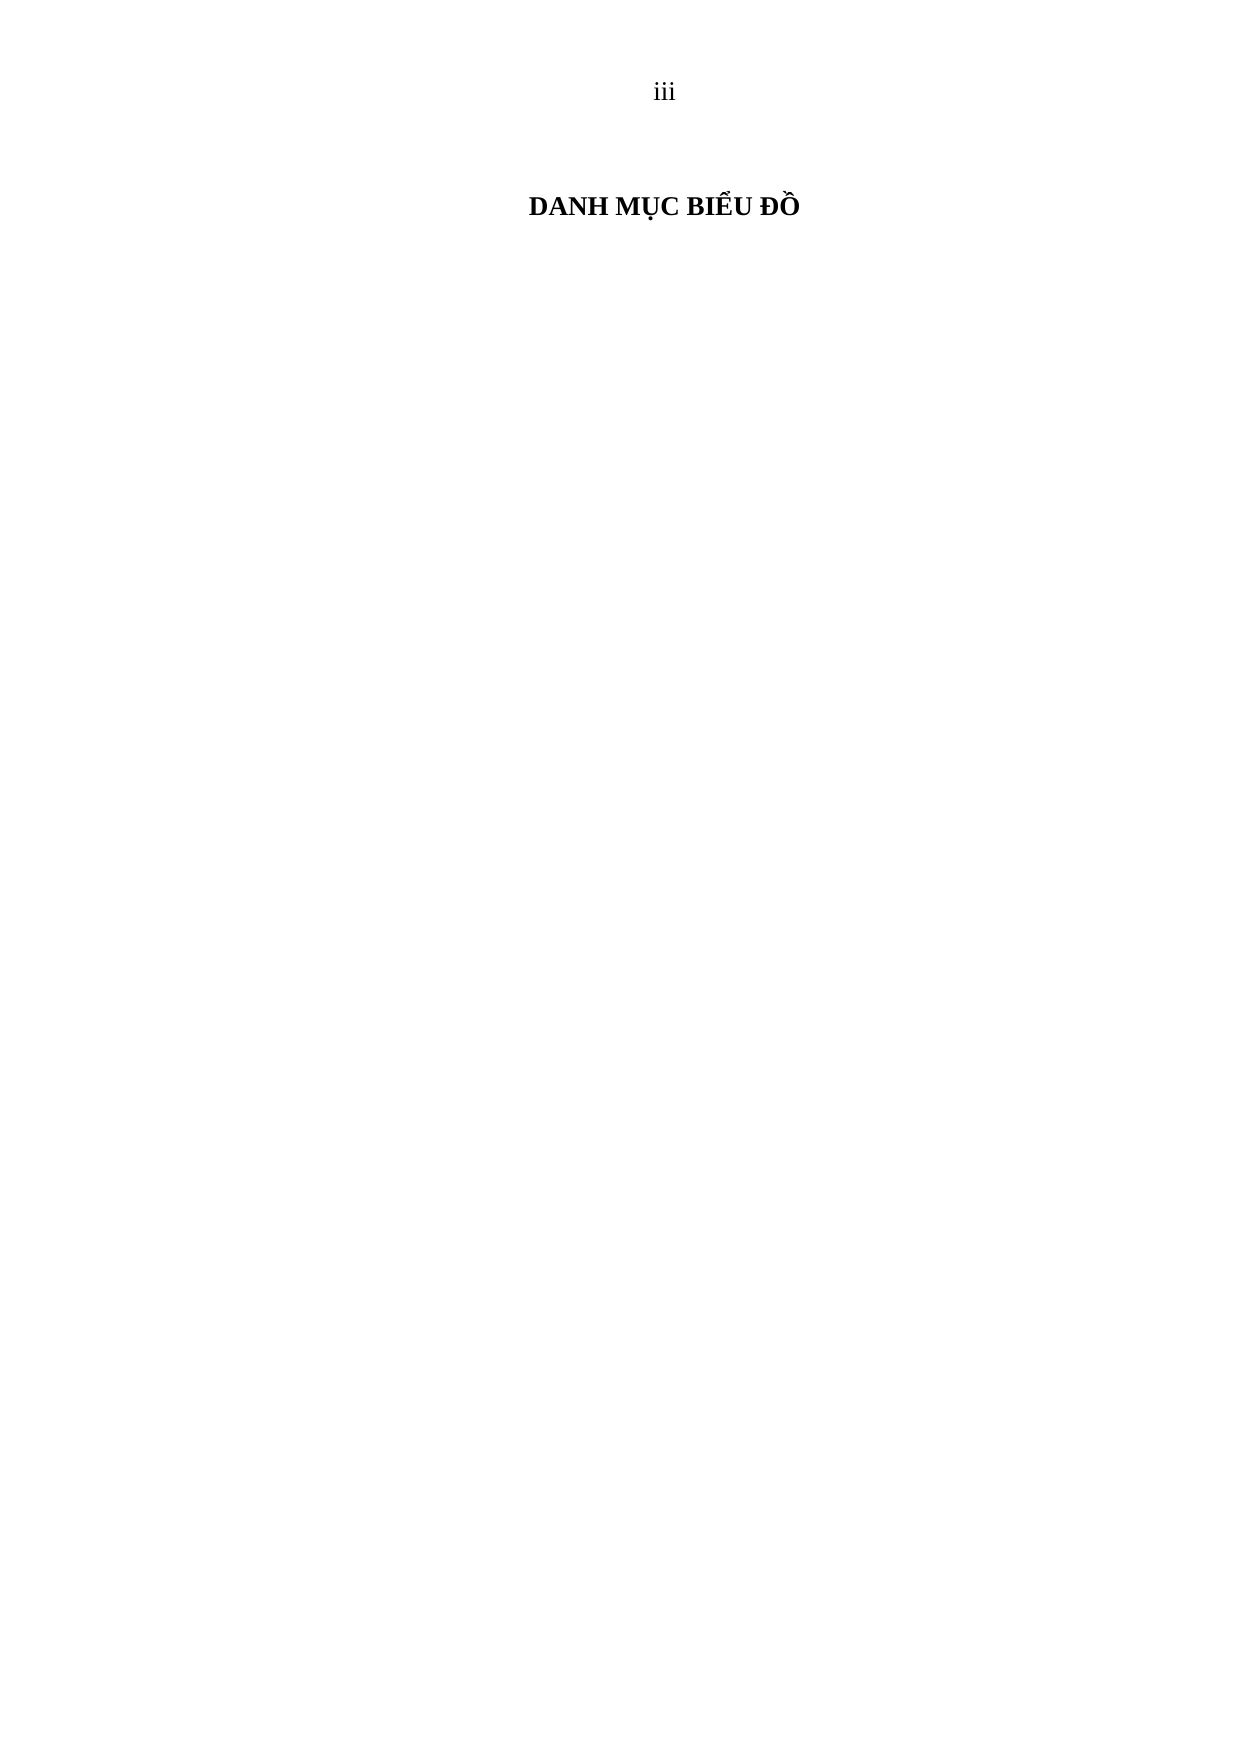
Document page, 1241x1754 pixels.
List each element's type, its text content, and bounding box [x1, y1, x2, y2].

subtitle DANH MỤC BIỂU ĐỒ [207, 190, 1122, 221]
